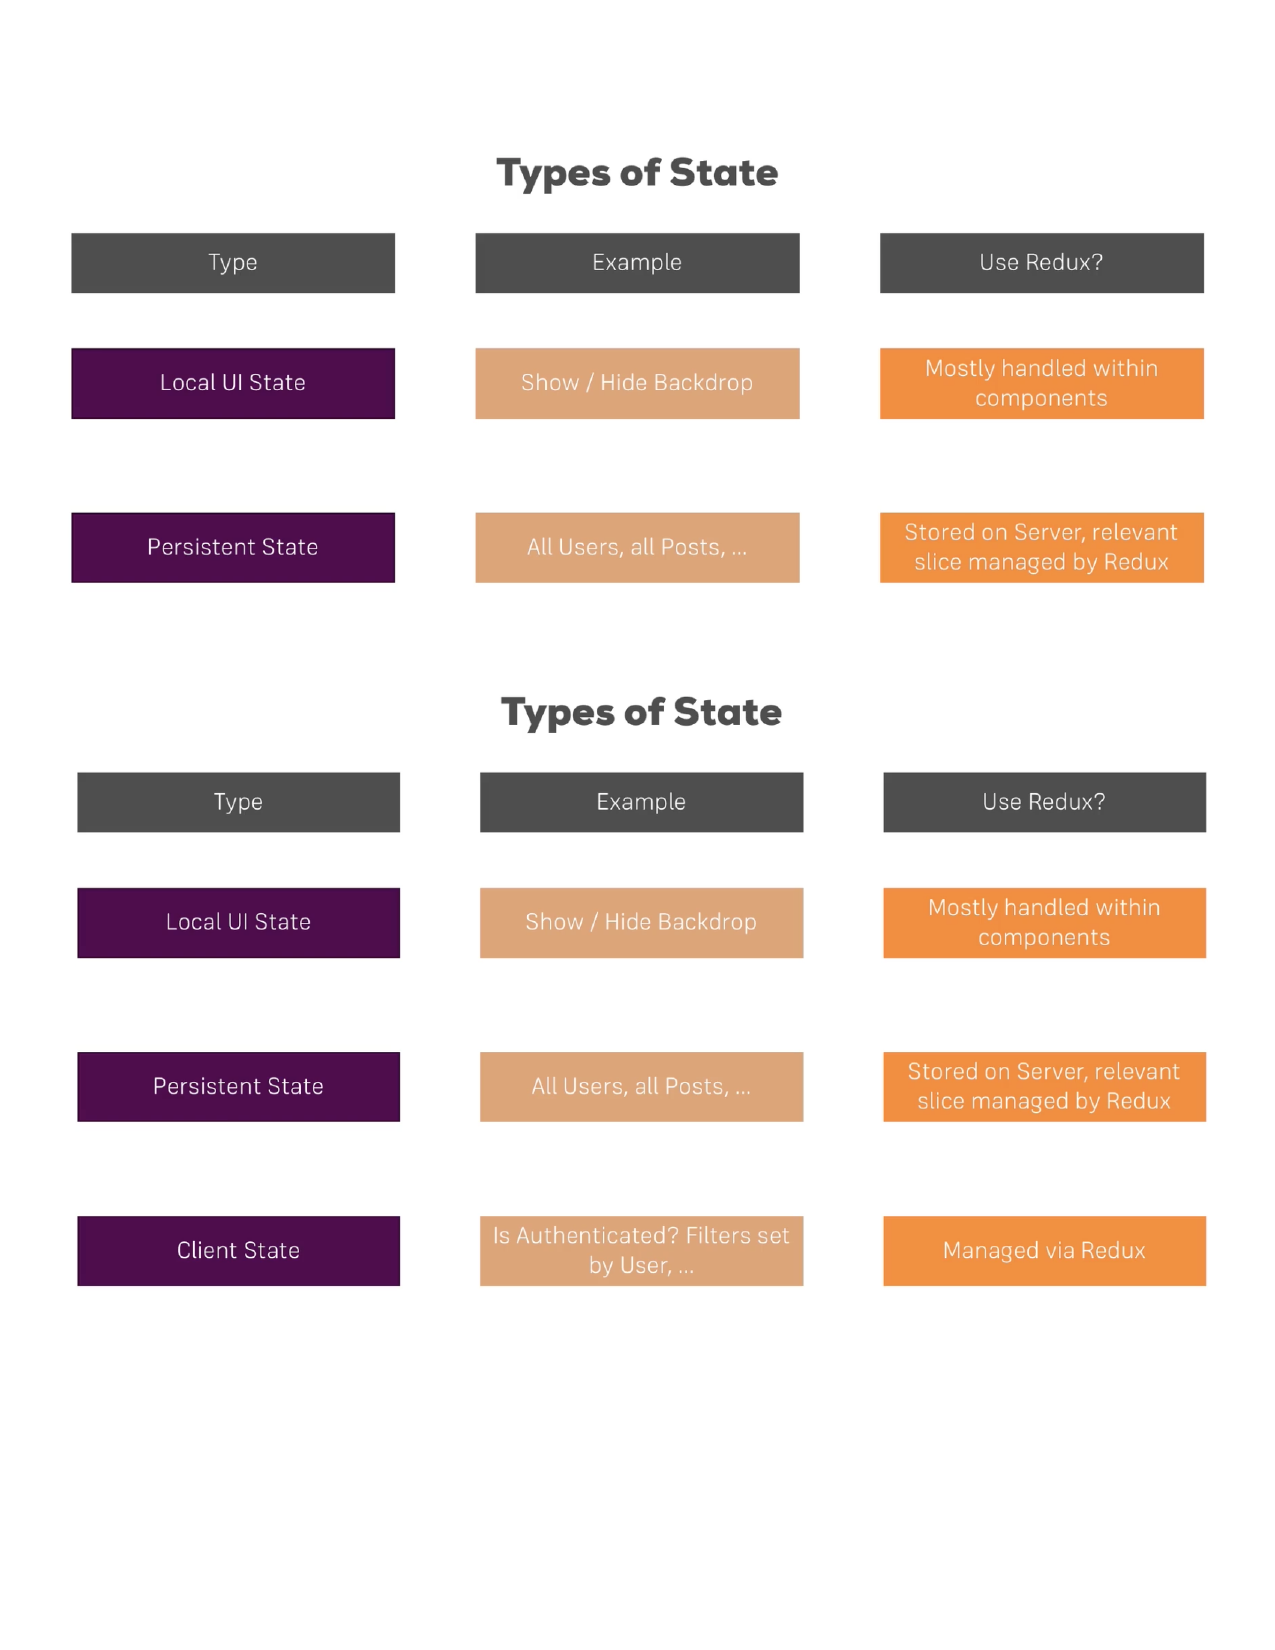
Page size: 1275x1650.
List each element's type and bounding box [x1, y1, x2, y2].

picture [65, 688, 1219, 1300]
picture [65, 150, 1219, 594]
